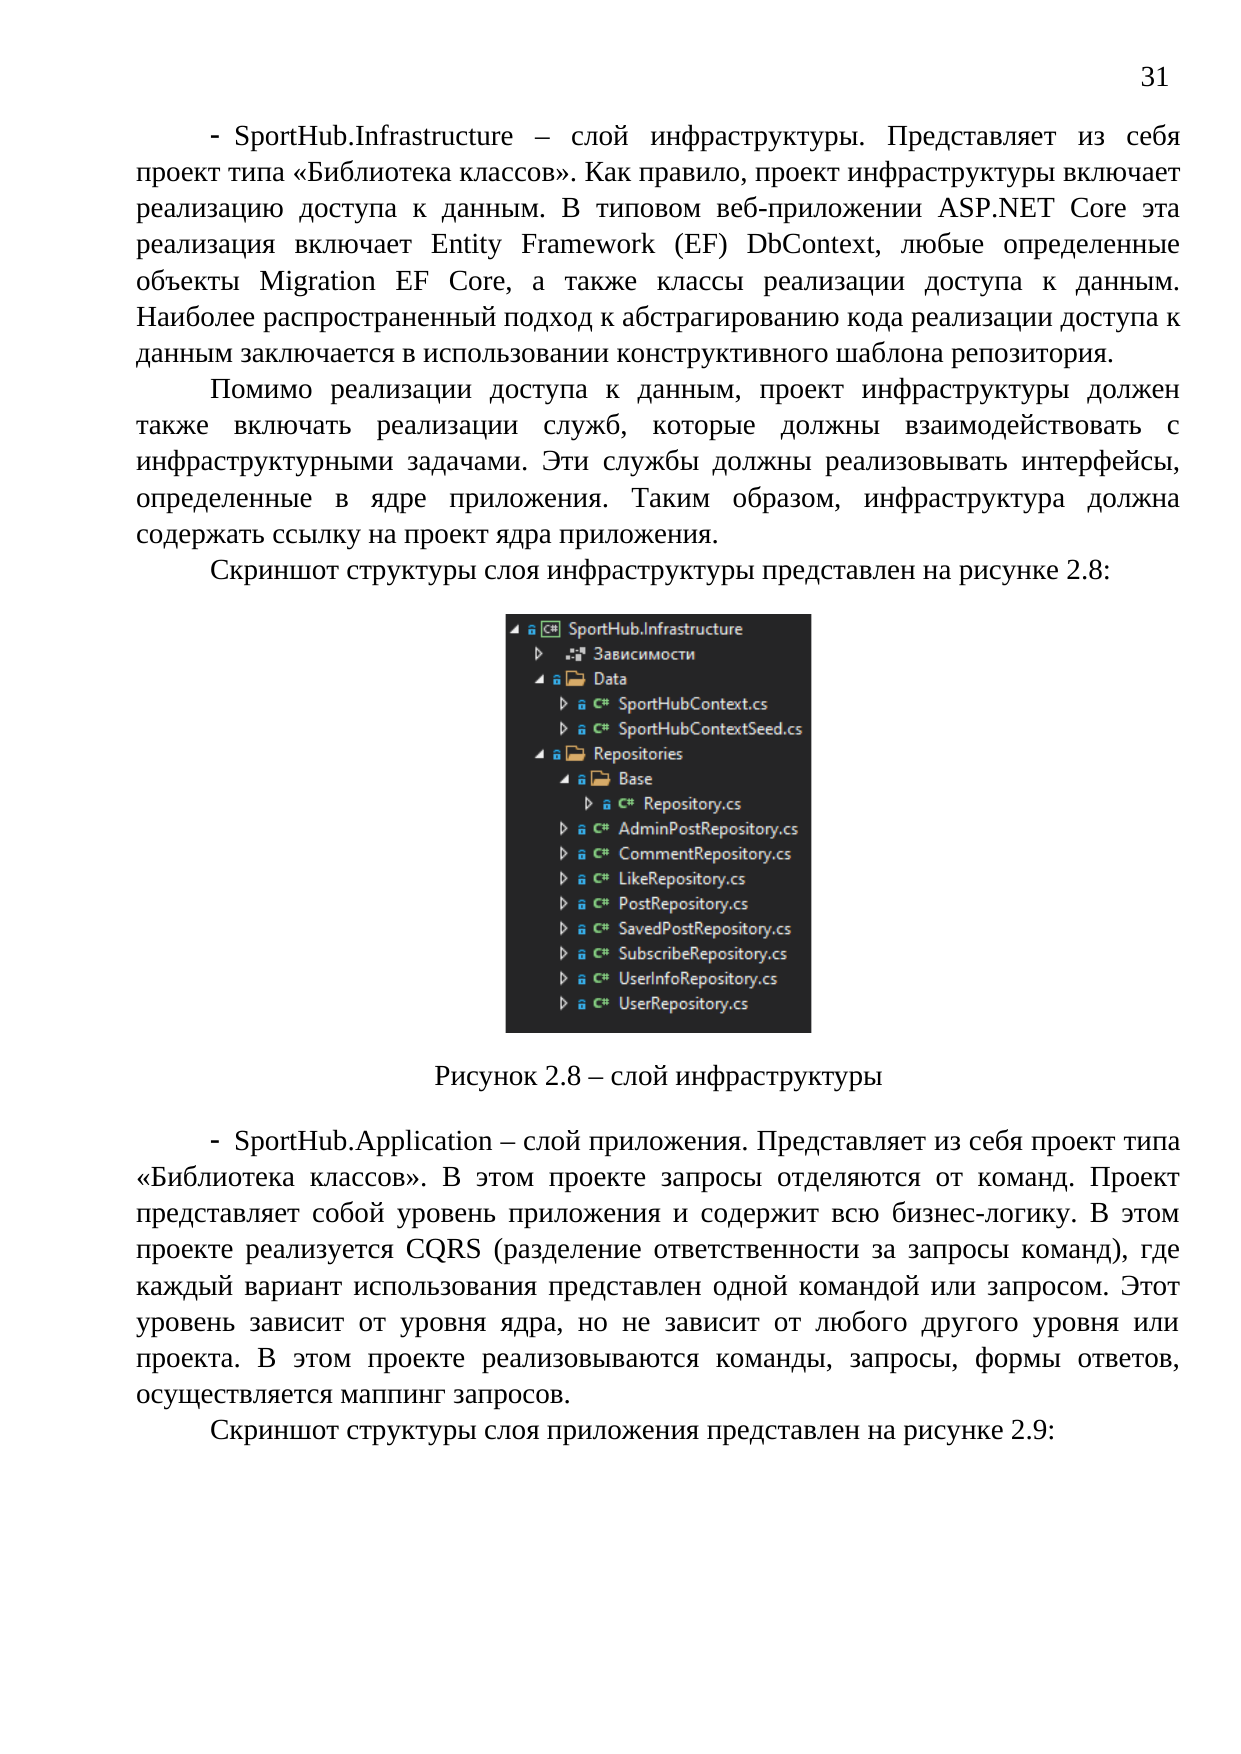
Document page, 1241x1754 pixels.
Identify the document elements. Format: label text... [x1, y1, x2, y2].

text Скриншот структуры слоя инфраструктуры представлен на рисунке 2.8: [136, 552, 1181, 586]
text Скриншот структуры слоя приложения представлен на рисунке 2.9: [136, 1412, 1181, 1446]
text SportHub.Infrastructure – слой инфраструктуры. Представляет из себя проект типа «Библиотека классов». Как правило, проект инфраструктуры включает реализацию доступа к данным. В типовом веб-приложении ASP.NET Core эта реализация включает Entity Framework (EF) DbContext, любые определенные объекты Migration EF Core, а также классы реализации доступа к данным. Наиболее распространенный подход к абстрагированию кода реализации доступа к данным заключается в использовании конструктивного шаблона репозитория. [136, 118, 1181, 369]
text Помимо реализации доступа к данным, проект инфраструктуры должен также включать реализации служб, которые должны взаимодействовать с инфраструктурными задачами. Эти службы должны реализовывать интерфейсы, определенные в ядре приложения. Таким образом, инфраструктура должна содержать ссылку на проект ядра приложения. [136, 371, 1181, 549]
text SportHub.Application – слой приложения. Представляет из себя проект типа «Библиотека классов». В этом проекте запросы отделяются от команд. Проект представляет собой уровень приложения и содержит всю бизнес-логику. В этом проекте реализуется CQRS (разделение ответственности за запросы команд), где каждый вариант использования представлен одной командой или запросом. Этот уровень зависит от уровня ядра, но не зависит от любого другого уровня или проекта. В этом проекте реализовываются команды, запросы, формы ответов, осуществляется маппинг запросов. [136, 1123, 1181, 1410]
picture [505, 614, 812, 1033]
title Рисунок 2.8 – слой инфраструктуры [136, 1058, 1181, 1091]
